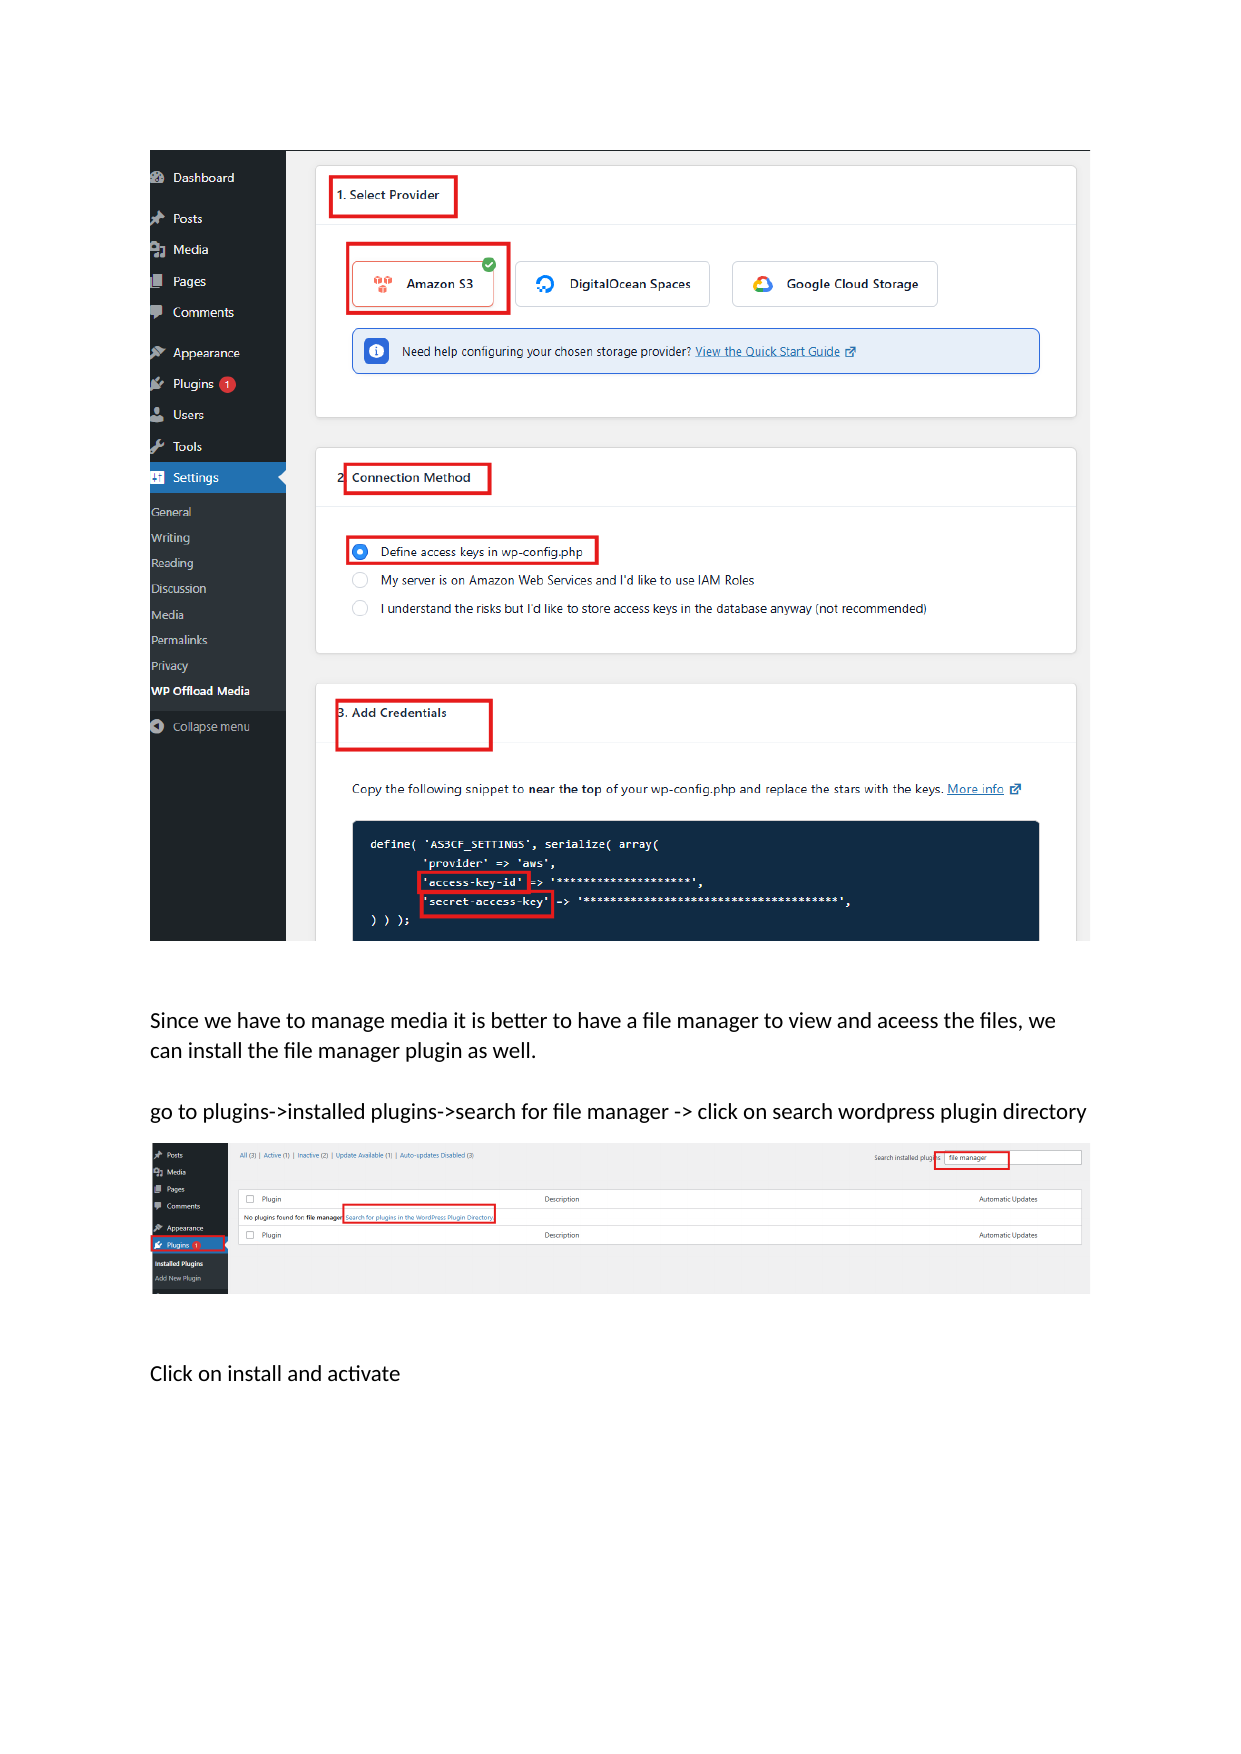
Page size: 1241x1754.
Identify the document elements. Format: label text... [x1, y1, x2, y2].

text Click on install and activate [150, 1359, 1090, 1388]
text Since we have to manage media it is better to have a file manager to view and aceess the files, we can install the file manager plugin as well. go to plugins->installed plugins->search for file manager -> click on search wordpress plugin directory [150, 1006, 1090, 1125]
picture [150, 1143, 1091, 1294]
picture [150, 150, 1091, 941]
